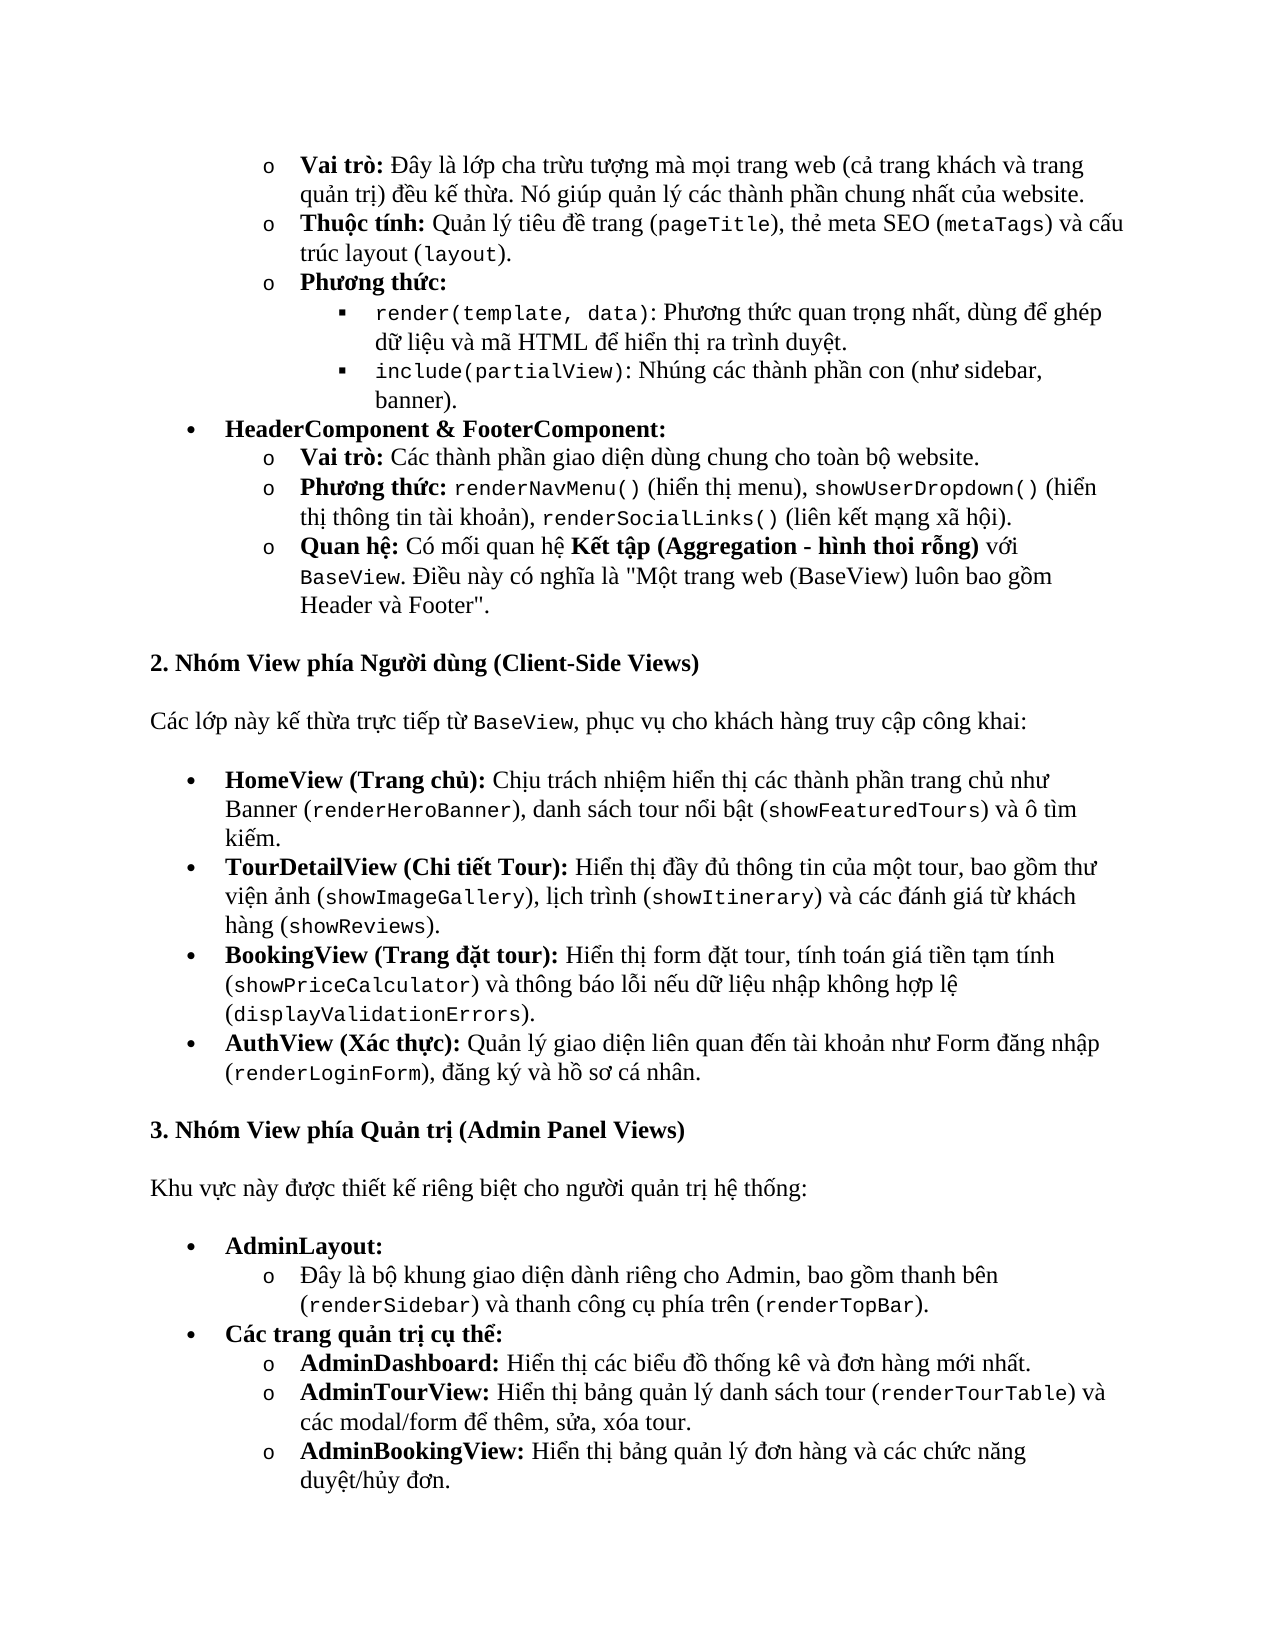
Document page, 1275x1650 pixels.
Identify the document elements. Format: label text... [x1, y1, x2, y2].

list Vai trò: Đây là lớp cha trừu tượng mà mọi trang web (cả trang khách và trang quản trị) đều kế thừa. Nó giúp quản lý các thành phần chung nhất của website. [262, 150, 1125, 208]
list Phương thức: [262, 267, 1125, 297]
text Các lớp này kế thừa trực tiếp từ BaseView, phục vụ cho khách hàng truy cập công khai: [150, 706, 1125, 736]
text Khu vực này được thiết kế riêng biệt cho người quản trị hệ thống: [150, 1173, 1125, 1202]
list AdminDashboard: Hiển thị các biểu đồ thống kê và đơn hàng mới nhất. [262, 1348, 1125, 1377]
list Các trang quản trị cụ thể: [187, 1319, 1125, 1348]
list Quan hệ: Có mối quan hệ Kết tập (Aggregation - hình thoi rỗng) với BaseView. Điều này có nghĩa là "Một trang web (BaseView) luôn bao gồm Header và Footer". [262, 531, 1125, 619]
list Phương thức: renderNavMenu() (hiển thị menu), showUserDropdown() (hiển thị thông tin tài khoản), renderSocialLinks() (liên kết mạng xã hội). [262, 472, 1125, 531]
list render(template, data): Phương thức quan trọng nhất, dùng để ghép dữ liệu và mã HTML để hiển thị ra trình duyệt. [337, 297, 1125, 355]
list Đây là bộ khung giao diện dành riêng cho Admin, bao gồm thanh bên (renderSidebar) và thanh công cụ phía trên (renderTopBar). [262, 1260, 1125, 1319]
list HeaderComponent & FooterComponent: [187, 414, 1125, 442]
list AdminLayout: [187, 1231, 1125, 1260]
text 2. Nhóm View phía Người dùng (Client-Side Views) [150, 648, 1125, 677]
list Thuộc tính: Quản lý tiêu đề trang (pageTitle), thẻ meta SEO (metaTags) và cấu trúc layout (layout). [262, 208, 1125, 267]
list Vai trò: Các thành phần giao diện dùng chung cho toàn bộ website. [262, 442, 1125, 472]
list AuthView (Xác thực): Quản lý giao diện liên quan đến tài khoản như Form đăng nhập (renderLoginForm), đăng ký và hồ sơ cá nhân. [187, 1028, 1125, 1086]
list AdminBookingView: Hiển thị bảng quản lý đơn hàng và các chức năng duyệt/hủy đơn. [262, 1436, 1125, 1494]
text 3. Nhóm View phía Quản trị (Admin Panel Views) [150, 1115, 1125, 1144]
list AdminTourView: Hiển thị bảng quản lý danh sách tour (renderTourTable) và các modal/form để thêm, sửa, xóa tour. [262, 1377, 1125, 1436]
list HomeView (Trang chủ): Chịu trách nhiệm hiển thị các thành phần trang chủ như Banner (renderHeroBanner), danh sách tour nổi bật (showFeaturedTours) và ô tìm kiếm. [187, 765, 1125, 852]
list BookingView (Trang đặt tour): Hiển thị form đặt tour, tính toán giá tiền tạm tính (showPriceCalculator) và thông báo lỗi nếu dữ liệu nhập không hợp lệ (displayValidationErrors). [187, 940, 1125, 1028]
list include(partialView): Nhúng các thành phần con (như sidebar, banner). [337, 355, 1125, 414]
list TourDetailView (Chi tiết Tour): Hiển thị đầy đủ thông tin của một tour, bao gồm thư viện ảnh (showImageGallery), lịch trình (showItinerary) và các đánh giá từ khách hàng (showReviews). [187, 852, 1125, 940]
